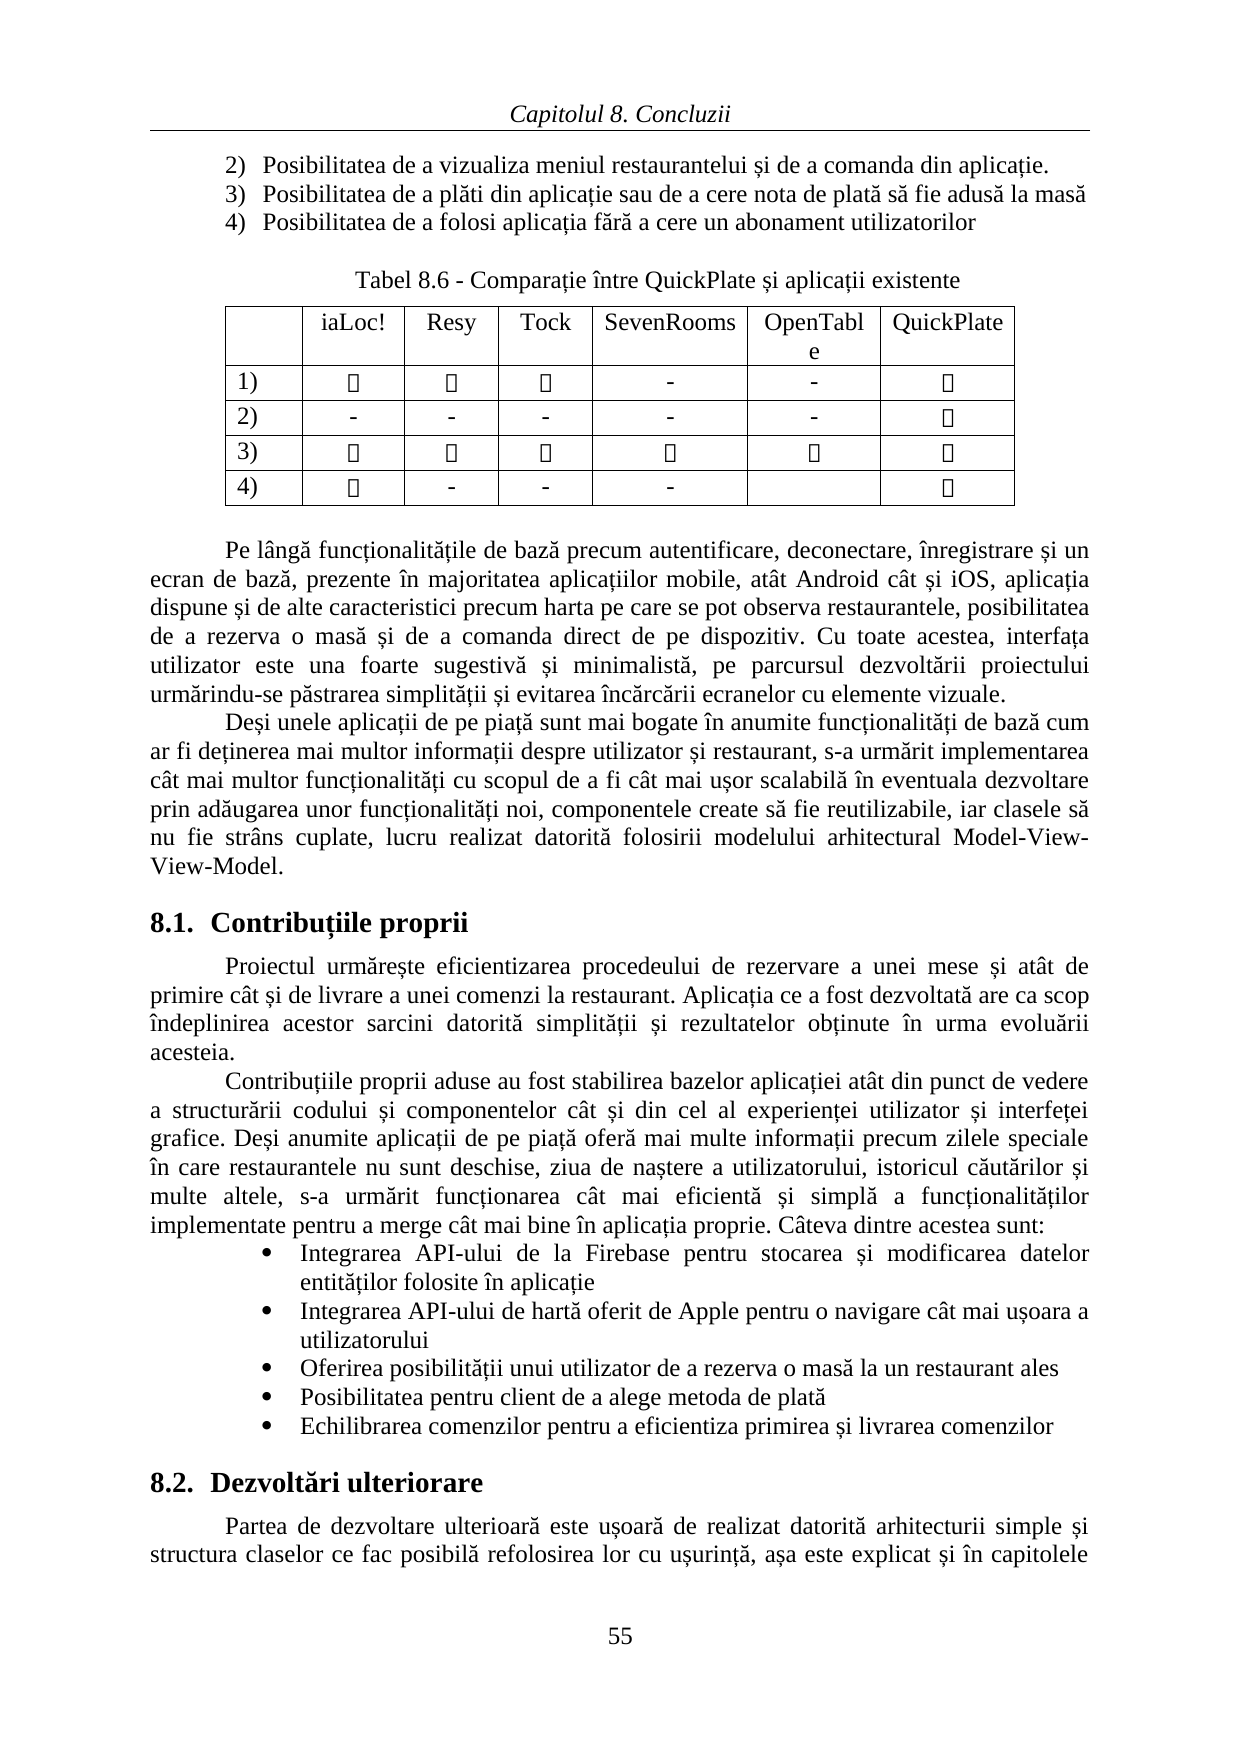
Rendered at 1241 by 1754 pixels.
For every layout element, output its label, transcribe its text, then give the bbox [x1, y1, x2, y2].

table_header iaLoc! [303, 307, 404, 365]
subtitle Dezvoltări ulteriorare [150, 1465, 1090, 1498]
table_cell ✅ [499, 436, 592, 470]
table_header [226, 307, 302, 365]
table_cell [748, 471, 880, 505]
table_cell 1) [226, 366, 302, 400]
list Posibilitatea pentru client de a alege metoda de plată [262, 1382, 1090, 1411]
table_cell - [303, 401, 404, 435]
table_cell ✅ [881, 401, 1014, 435]
table_cell ✅ [303, 436, 404, 470]
table_cell - [593, 401, 747, 435]
table_cell 3) [226, 436, 302, 470]
text Proiectul urmărește eficientizarea procedeului de rezervare a unei mese și atât de primire cât și de livrare a unei comenzi la restaurant. Aplicația ce a fost dezvoltată are ca scop îndeplinirea acestor sarcini datorită simplității și rezultatelor obținute în urma evoluării acesteia. [150, 951, 1090, 1066]
list Integrarea API-ului de la Firebase pentru stocarea și modificarea datelor entităților folosite în aplicație [262, 1238, 1090, 1296]
table_header SevenRooms [593, 307, 747, 365]
table_header Tock [499, 307, 592, 365]
table_cell - [748, 401, 880, 435]
table_cell ✅ [405, 366, 498, 400]
table_cell ✅ [499, 366, 592, 400]
text Deși unele aplicații de pe piață sunt mai bogate în anumite funcționalități de bază cum ar fi deținerea mai multor informații despre utilizator și restaurant, s-a urmărit implementarea cât mai multor funcționalități cu scopul de a fi cât mai ușor scalabilă în eventuala dezvoltare prin adăugarea unor funcționalități noi, componentele create să fie reutilizabile, iar clasele să nu fie strâns cuplate, lucru realizat datorită folosirii modelului arhitectural Model-View-View-Model. [150, 707, 1090, 880]
table_cell ✅ [593, 436, 747, 470]
list Oferirea posibilității unui utilizator de a rezerva o masă la un restaurant ales [262, 1353, 1090, 1382]
table_cell 4) [226, 471, 302, 505]
text Pe lângă funcționalitățile de bază precum autentificare, deconectare, înregistrare și un ecran de bază, prezente în majoritatea aplicațiilor mobile, atât Android cât și iOS, aplicația dispune și de alte caracteristici precum harta pe care se pot observa restaurantele, posibilitatea de a rezerva o masă și de a comanda direct de pe dispozitiv. Cu toate acestea, interfața utilizator este una foarte sugestivă și minimalistă, pe parcursul dezvoltării proiectului urmărindu-se păstrarea simplității și evitarea încărcării ecranelor cu elemente vizuale. [150, 535, 1090, 707]
table_cell 2) [226, 401, 302, 435]
table_header QuickPlate [881, 307, 1014, 365]
table_header OpenTable [748, 307, 880, 365]
table_cell - [748, 366, 880, 400]
list Posibilitatea de a vizualiza meniul restaurantelui și de a comanda din aplicație. [225, 150, 1090, 179]
table_cell ✅ [303, 471, 404, 505]
table_cell ✅ [881, 436, 1014, 470]
table_cell - [499, 471, 592, 505]
list Posibilitatea de a plăti din aplicație sau de a cere nota de plată să fie adusă la masă [225, 179, 1090, 207]
subtitle Contribuțiile proprii [150, 905, 1090, 938]
table_header Resy [405, 307, 498, 365]
table_cell ✅ [303, 366, 404, 400]
text Contribuțiile proprii aduse au fost stabilirea bazelor aplicației atât din punct de vedere a structurării codului și componentelor cât și din cel al experienței utilizator și interfeței grafice. Deși anumite aplicații de pe piață oferă mai multe informații precum zilele speciale în care restaurantele nu sunt deschise, ziua de naștere a utilizatorului, istoricul căutărilor și multe altele, s-a urmărit funcționarea cât mai eficientă și simplă a funcționalităților implementate pentru a merge cât mai bine în aplicația proprie. Câteva dintre acestea sunt: [150, 1066, 1090, 1238]
table_cell - [499, 401, 592, 435]
list Echilibrarea comenzilor pentru a eficientiza primirea și livrarea comenzilor [262, 1411, 1090, 1440]
table_cell - [593, 471, 747, 505]
list Integrarea API-ului de hartă oferit de Apple pentru o navigare cât mai ușoara a utilizatorului [262, 1296, 1090, 1353]
table_cell ✅ [748, 436, 880, 470]
table_cell - [405, 471, 498, 505]
table_cell - [405, 401, 498, 435]
table_cell - [593, 366, 747, 400]
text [150, 1511, 1090, 1568]
list Posibilitatea de a folosi aplicația fără a cere un abonament utilizatorilor [225, 207, 1090, 236]
table_cell ✅ [405, 436, 498, 470]
table_cell ✅ [881, 366, 1014, 400]
table_cell ✅ [881, 471, 1014, 505]
